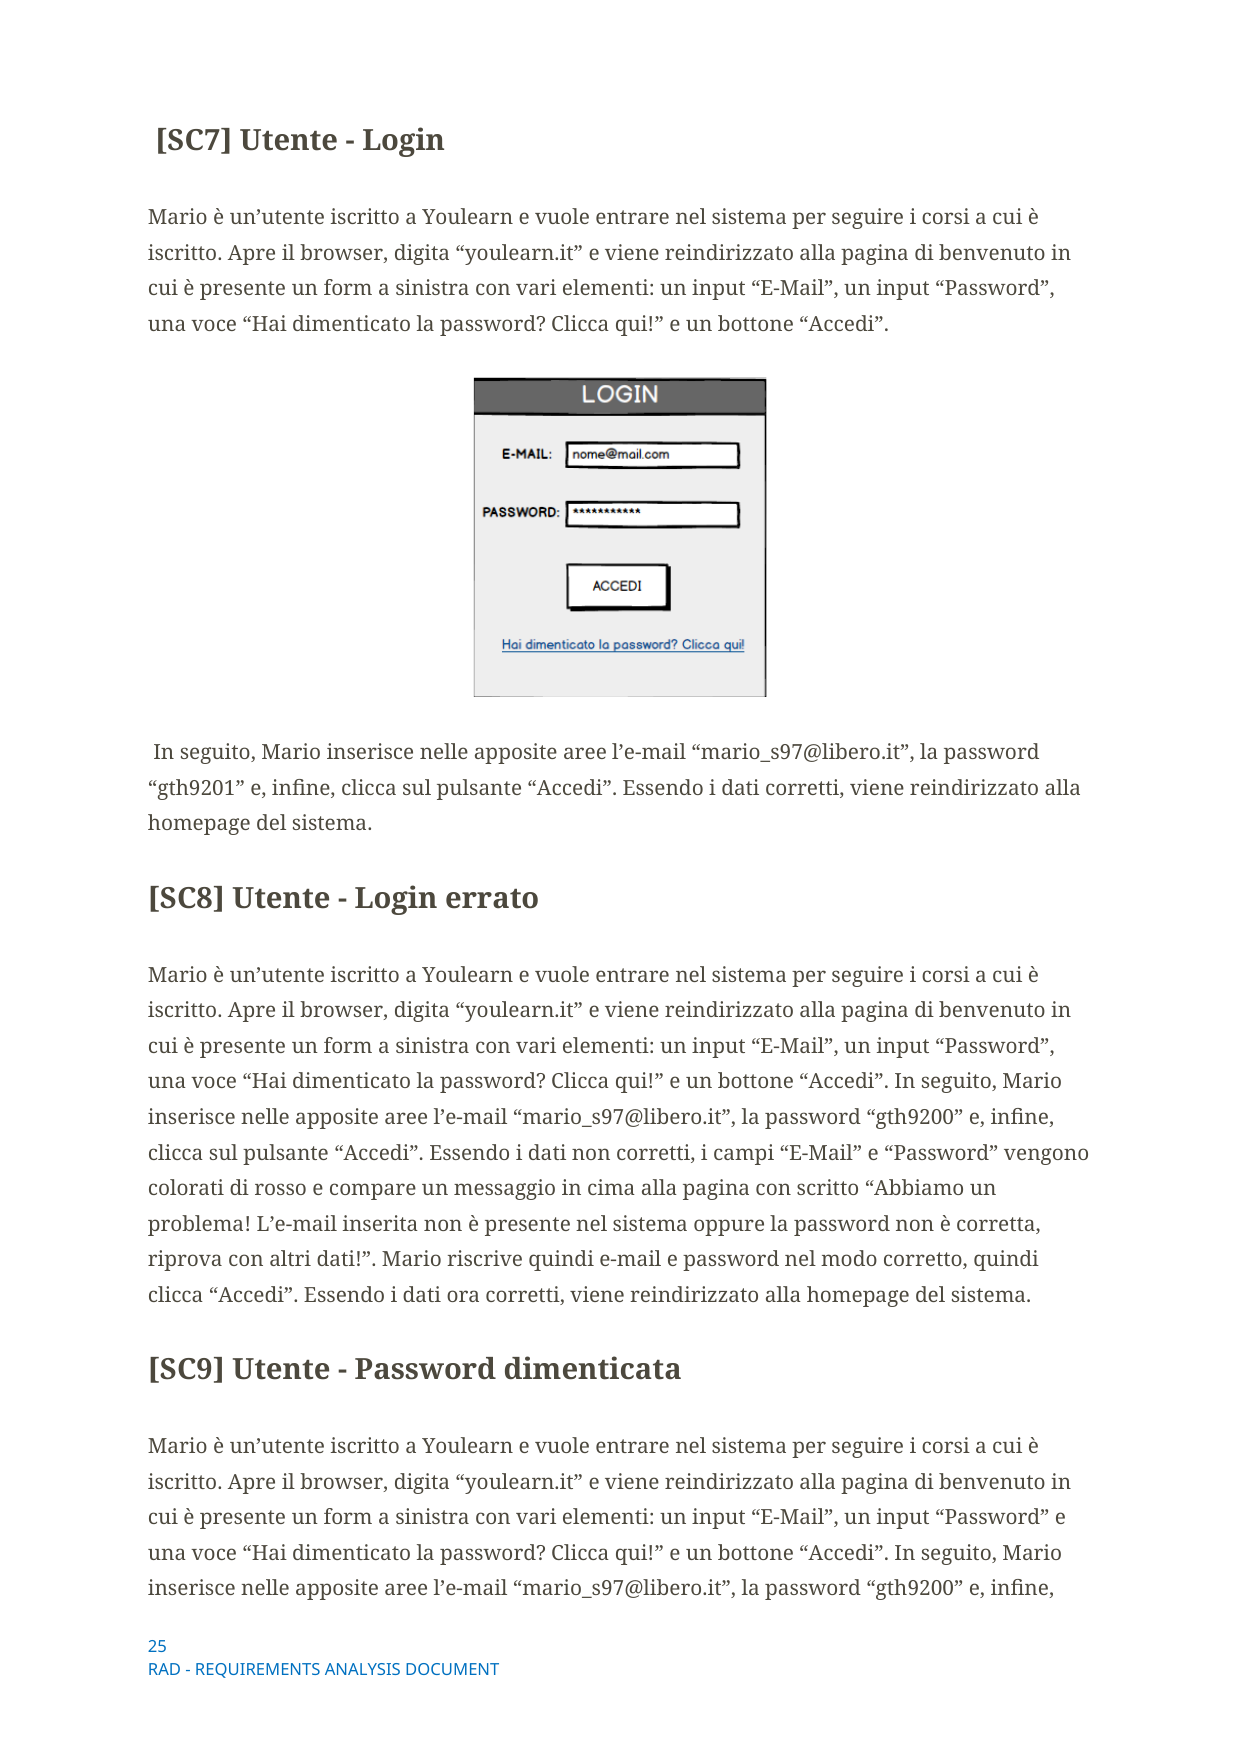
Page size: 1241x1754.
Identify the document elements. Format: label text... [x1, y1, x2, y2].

picture [473, 377, 767, 697]
text [SC7] Utente - Login [148, 119, 1092, 159]
text [SC8] Utente - Login errato [148, 877, 1092, 917]
text Mario è un’utente iscritto a Youlearn e vuole entrare nel sistema per seguire i corsi a cui è iscritto. Apre il browser, digita “youlearn.it” e viene reindirizzato alla pagina di benvenuto in cui è presente un form a sinistra con vari elementi: un input “E-Mail”, un input “Password”, una voce “Hai dimenticato la password? Clicca qui!” e un bottone “Accedi”. In seguito, Mario inserisce nelle apposite aree l’e-mail “mario_s97@libero.it”, la password “gth9200” e, infine, clicca sul pulsante “Accedi”. Essendo i dati non corretti, i campi “E-Mail” e “Password” vengono colorati di rosso e compare un messaggio in cima alla pagina con scritto “Abbiamo un problema! L’e-mail inserita non è presente nel sistema oppure la password non è corretta, riprova con altri dati!”. Mario riscrive quindi e-mail e password nel modo corretto, quindi clicca “Accedi”. Essendo i dati ora corretti, viene reindirizzato alla homepage del sistema. [148, 960, 1092, 1308]
text [SC9] Utente - Password dimenticata [148, 1348, 1092, 1388]
text Mario è un’utente iscritto a Youlearn e vuole entrare nel sistema per seguire i corsi a cui è iscritto. Apre il browser, digita “youlearn.it” e viene reindirizzato alla pagina di benvenuto in cui è presente un form a sinistra con vari elementi: un input “E-Mail”, un input “Password”, una voce “Hai dimenticato la password? Clicca qui!” e un bottone “Accedi”. [148, 202, 1092, 337]
text In seguito, Mario inserisce nelle apposite aree l’e-mail “mario_s97@libero.it”, la password “gth9201” e, infine, clicca sul pulsante “Accedi”. Essendo i dati corretti, viene reindirizzato alla homepage del sistema. [148, 737, 1092, 837]
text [148, 1431, 1092, 1602]
